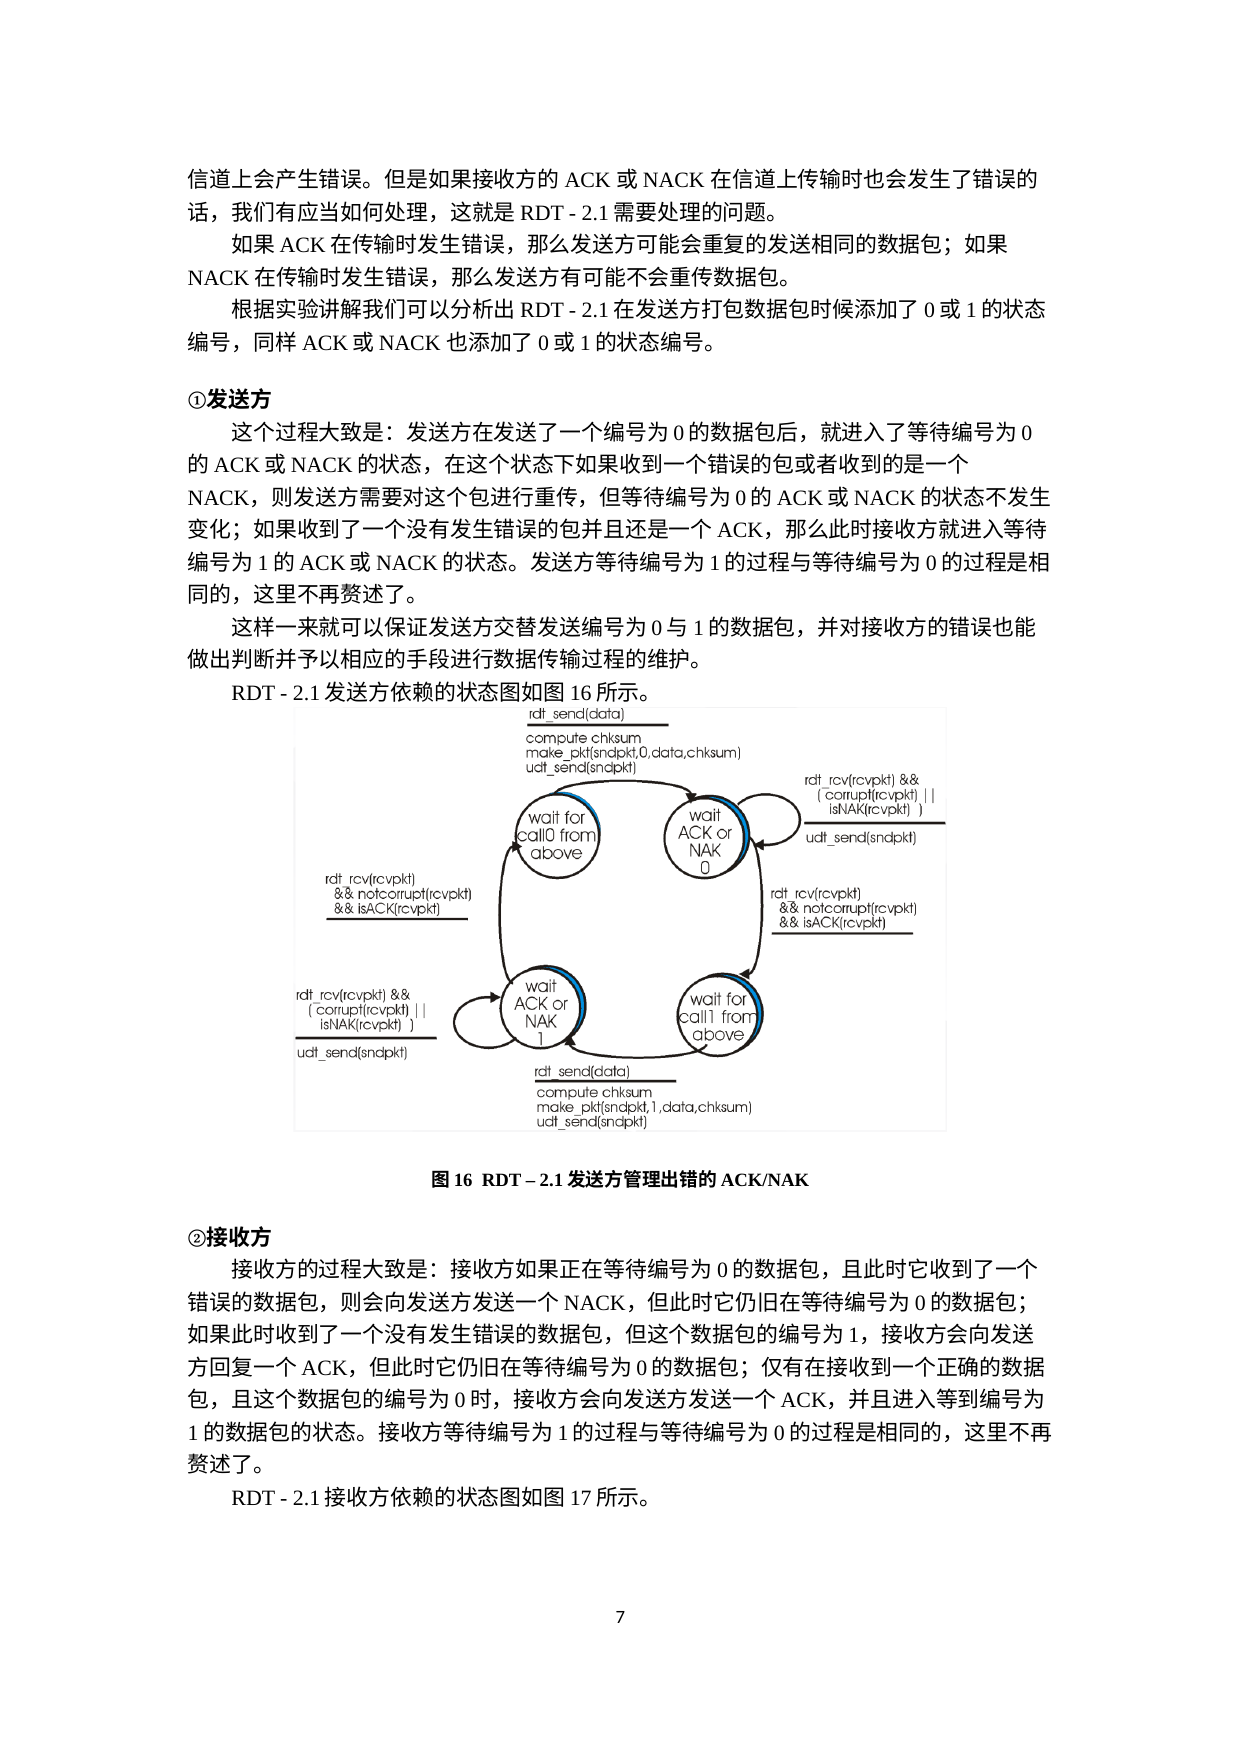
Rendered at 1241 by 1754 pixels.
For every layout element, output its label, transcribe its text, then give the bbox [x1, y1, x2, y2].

text 这样一来就可以保证发送方交替发送编号为0与1的数据包，并对接收方的错误也能做出判断并予以相应的手段进行数据传输过程的维护。 [187, 609, 1053, 674]
text 接收方的过程大致是：接收方如果正在等待编号为0的数据包，且此时它收到了一个错误的数据包，则会向发送方发送一个NACK，但此时它仍旧在等待编号为0的数据包；如果此时收到了一个没有发生错误的数据包，但这个数据包的编号为1，接收方会向发送方回复一个ACK，但此时它仍旧在等待编号为0的数据包；仅有在接收到一个正确的数据包，且这个数据包的编号为0时，接收方会向发送方发送一个ACK，并且进入等到编号为1的数据包的状态。接收方等待编号为1的过程与等待编号为0的过程是相同的，这里不再赘述了。 [187, 1252, 1053, 1479]
picture [293, 707, 947, 1132]
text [187, 162, 1053, 227]
text RDT - 2.1发送方依赖的状态图如图16所示。 [187, 674, 1053, 707]
text 这个过程大致是：发送方在发送了一个编号为0的数据包后，就进入了等待编号为0的ACK或NACK的状态，在这个状态下如果收到一个错误的包或者收到的是一个NACK，则发送方需要对这个包进行重传，但等待编号为0的ACK或NACK的状态不发生变化；如果收到了一个没有发生错误的包并且还是一个ACK，那么此时接收方就进入等待编号为1的ACK或NACK的状态。发送方等待编号为1的过程与等待编号为0的过程是相同的，这里不再赘述了。 [187, 414, 1053, 609]
text ①发送方 [187, 382, 1053, 414]
text ②接收方 [187, 1219, 1053, 1252]
text RDT - 2.1接收方依赖的状态图如图17所示。 [187, 1479, 1053, 1512]
text 如果ACK在传输时发生错误，那么发送方可能会重复的发送相同的数据包；如果NACK在传输时发生错误，那么发送方有可能不会重传数据包。 [187, 227, 1053, 292]
text 图16 RDT – 2.1发送方管理出错的ACK/NAK [187, 1162, 1053, 1194]
text 根据实验讲解我们可以分析出RDT - 2.1在发送方打包数据包时候添加了0或1的状态编号，同样 ACK或NACK 也添加了0或1的状态编号。 [187, 292, 1053, 357]
